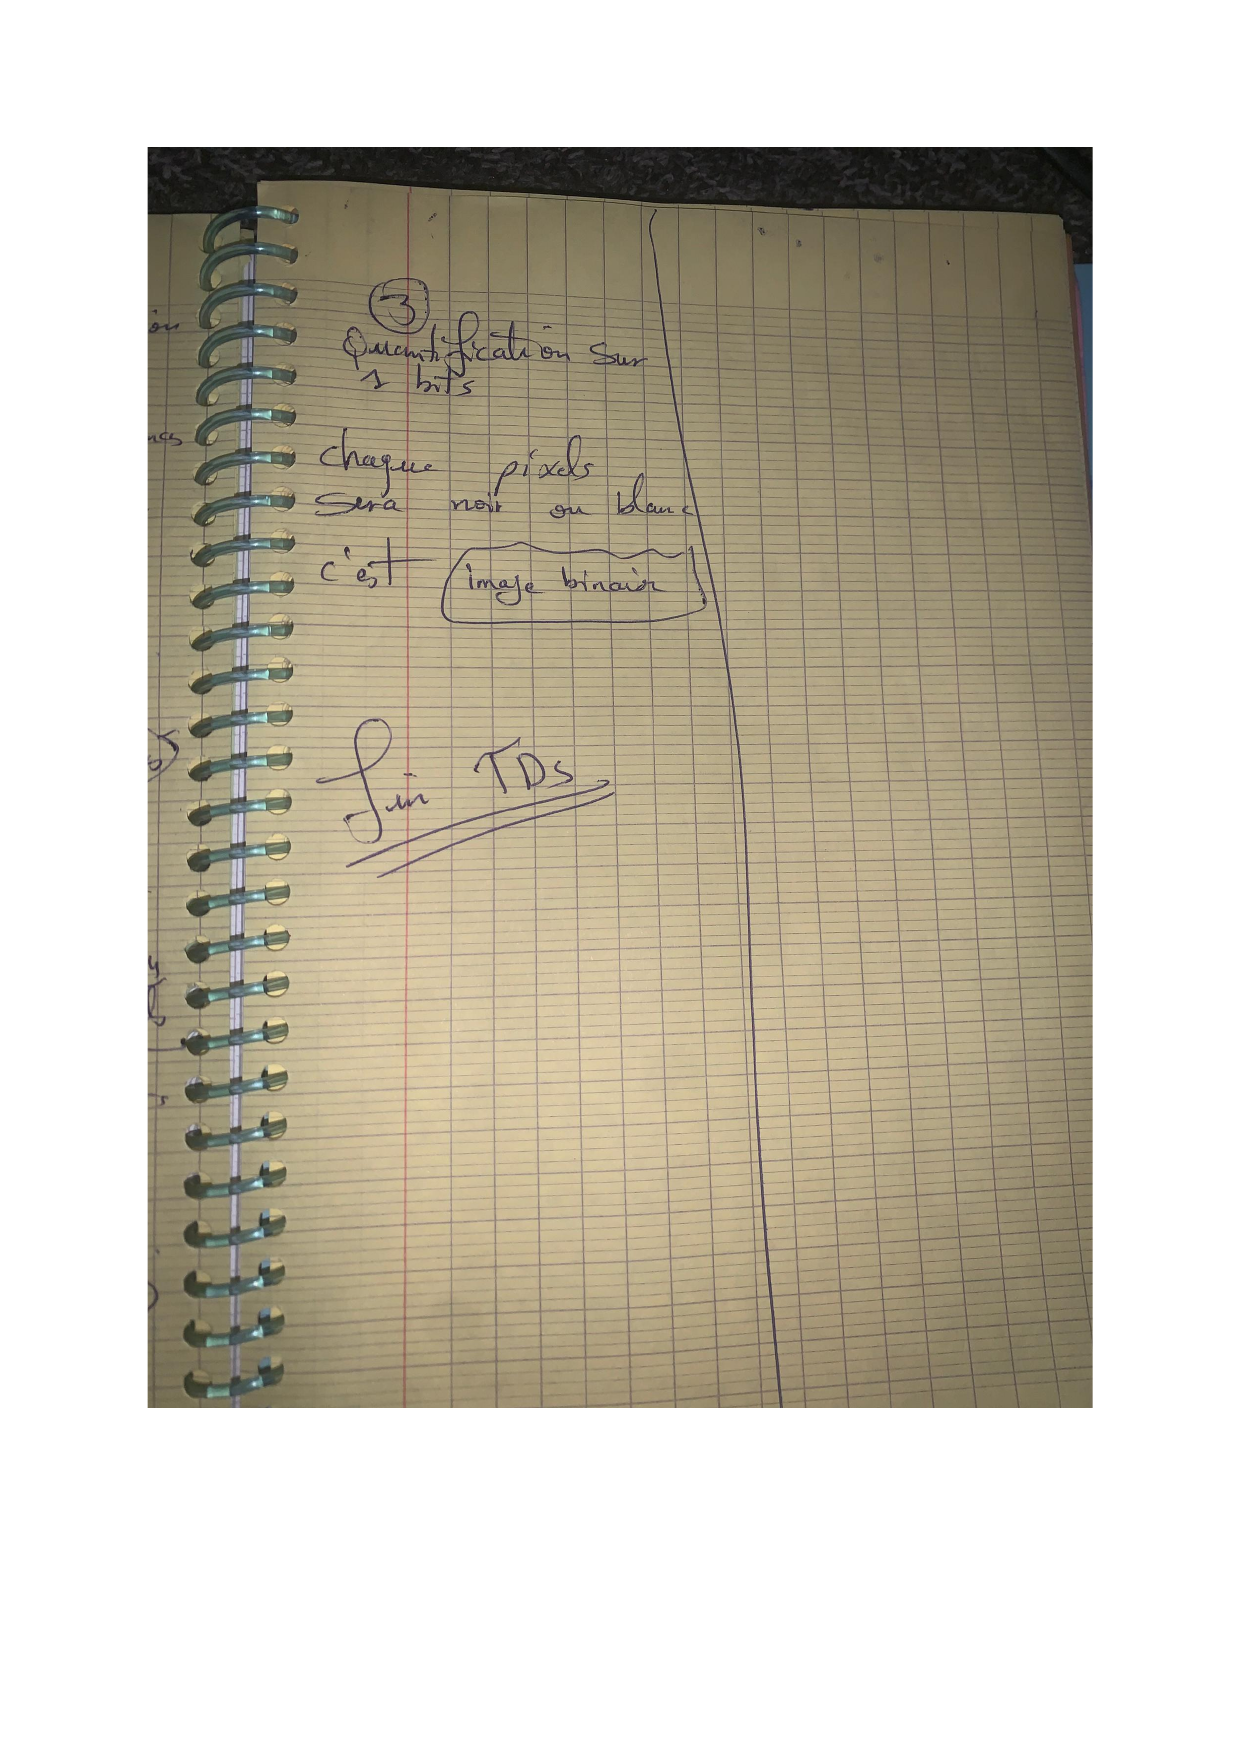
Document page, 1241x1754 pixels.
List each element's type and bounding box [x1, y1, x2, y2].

picture [147, 147, 1093, 1408]
